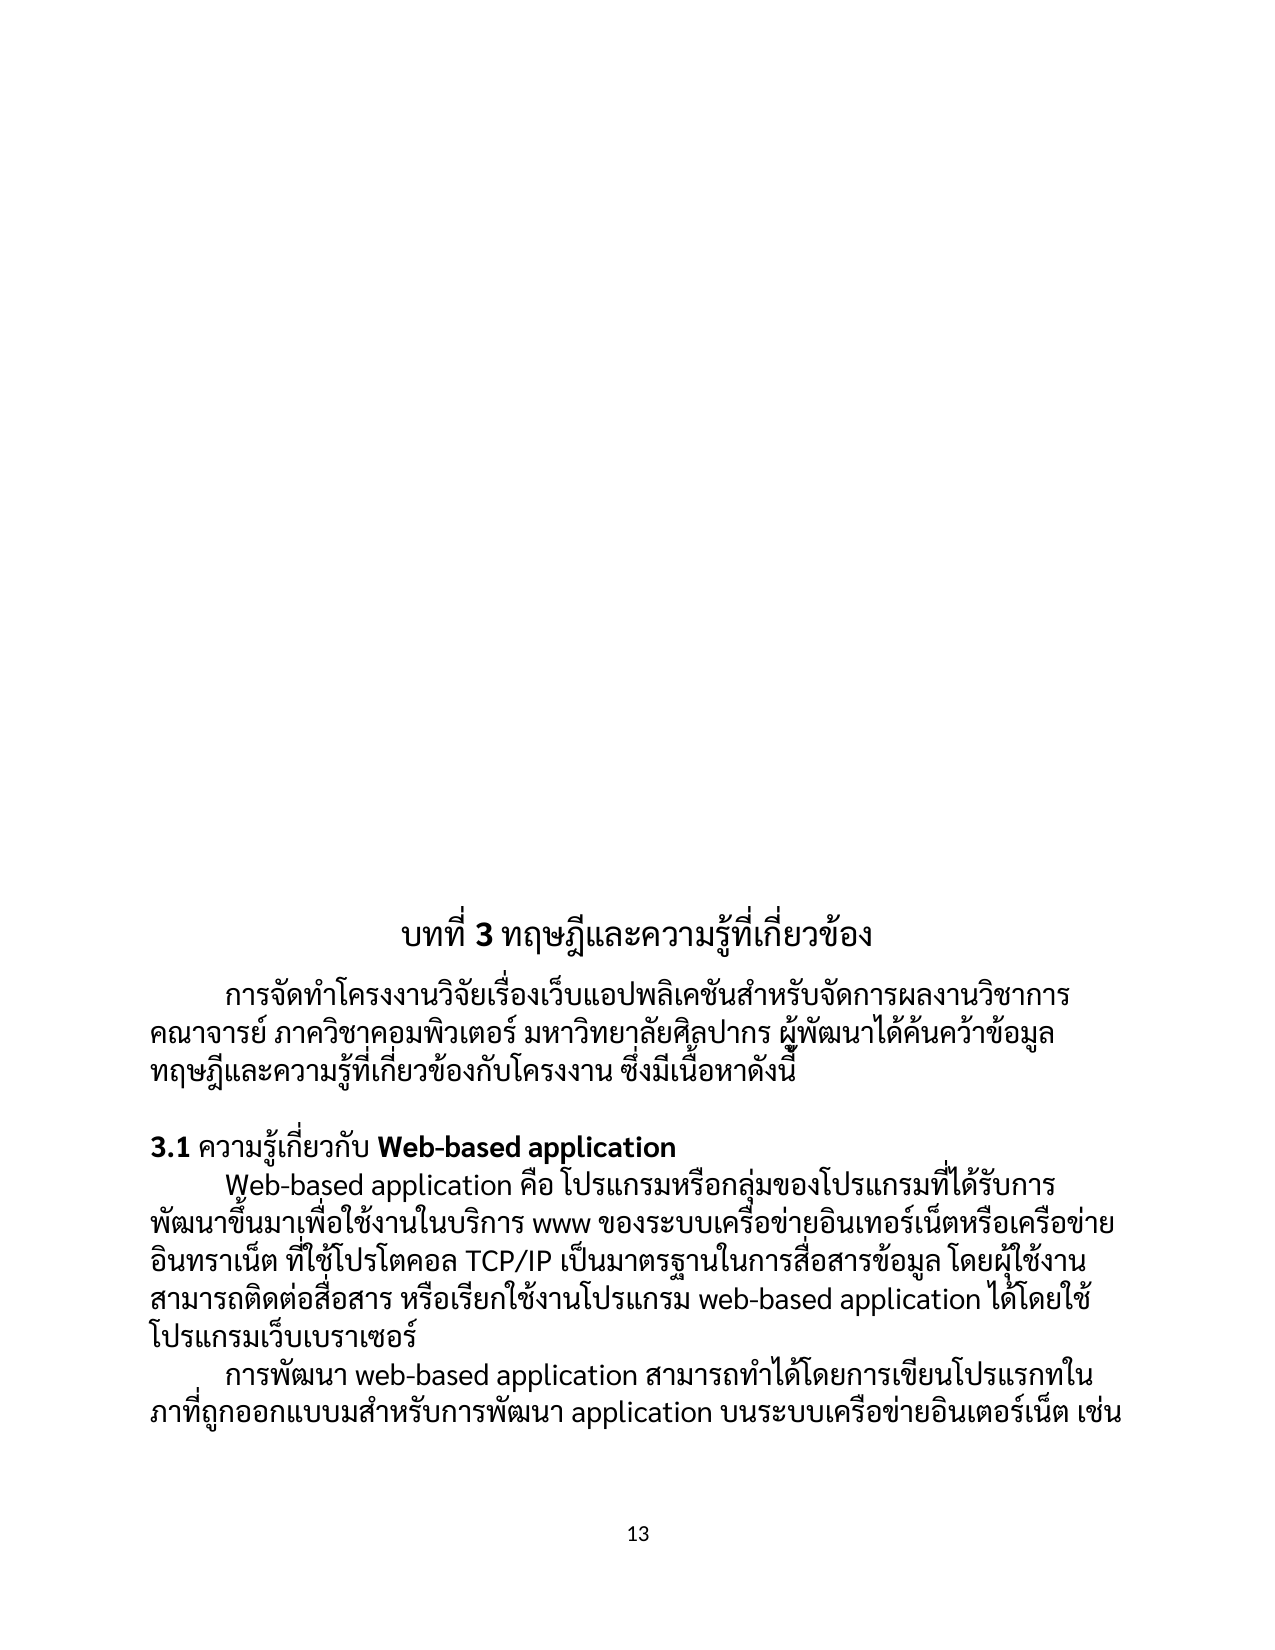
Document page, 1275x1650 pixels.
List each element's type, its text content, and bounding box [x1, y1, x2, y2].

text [150, 1354, 1125, 1430]
text บทที่ 3 ทฤษฎีและความรู้ที่เกี่ยวข้อง [150, 911, 1125, 954]
text Web-based application คือ โปรแกรมหรือกลุ่มของโปรแกรมที่ได้รับการพัฒนาขึ้นมาเพื่อใช้งานในบริการ www ของระบบเครือข่ายอินเทอร์เน็ตหรือเครือข่ายอินทราเน็ต ที่ใช้โปรโตคอล TCP/IP เป็นมาตรฐานในการสื่อสารข้อมูล โดยผุ้ใช้งานสามารถติดต่อสื่อสาร หรือเรียกใช้งานโปรแกรม web-based application ได้โดยใช้โปรแกรมเว็บเบราเซอร์ [150, 1164, 1125, 1354]
text การจัดทำโครงงานวิจัยเรื่องเว็บแอปพลิเคชันสำหรับจัดการผลงานวิชาการคณาจารย์ ภาควิชาคอมพิวเตอร์ มหาวิทยาลัยศิลปากร ผู้พัฒนาได้ค้นคว้าข้อมูล ทฤษฎีและความรู้ที่เกี่ยวข้องกับโครงงาน ซึ่งมีเนื้อหาดังนี้ [150, 975, 1125, 1088]
text 3.1 ความรู้เกี่ยวกับ Web-based application [150, 1126, 1125, 1164]
